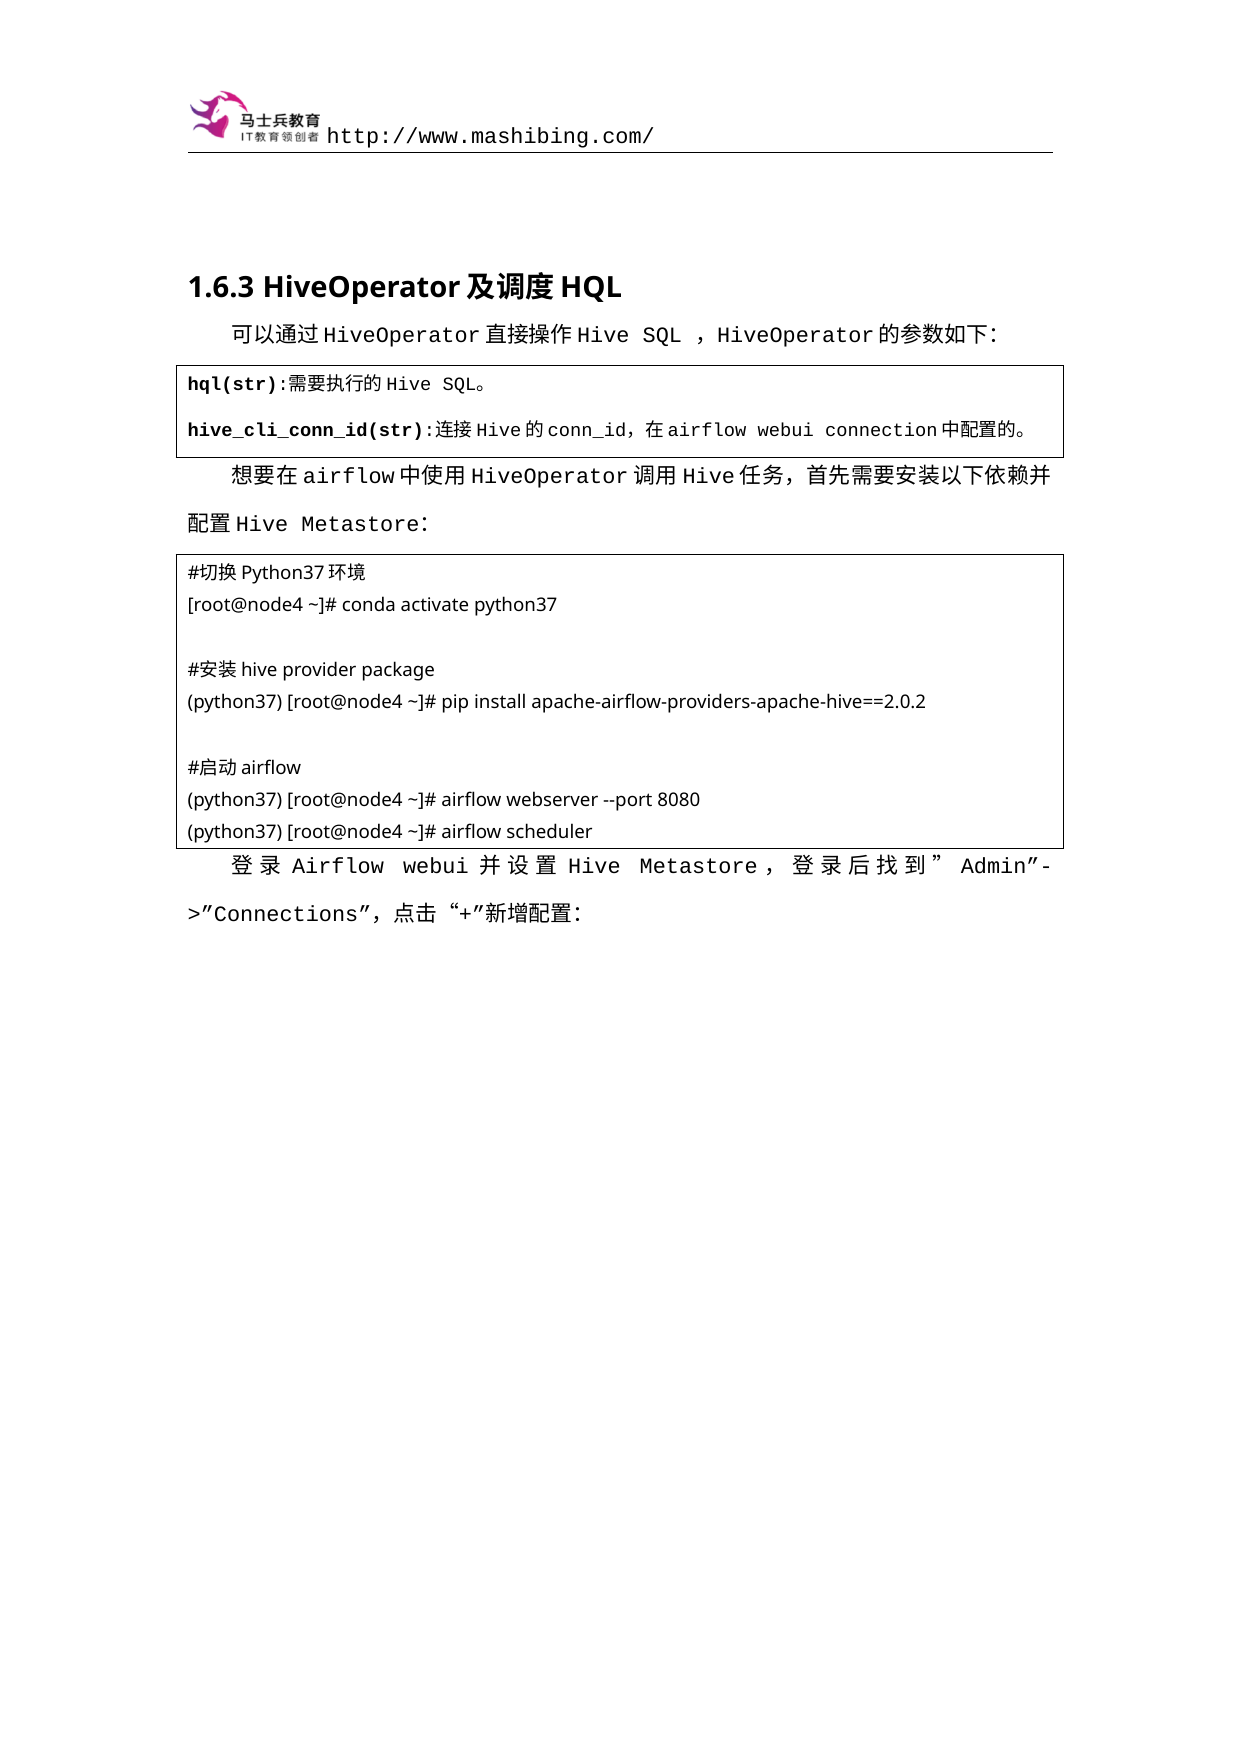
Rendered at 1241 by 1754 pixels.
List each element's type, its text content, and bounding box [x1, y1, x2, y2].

text 可以通过HiveOperator直接操作Hive SQL ，HiveOperator的参数如下： [187, 317, 1053, 349]
text 登录Airflow webui并设置Hive Metastore，登录后找到”Admin”->”Connections”，点击“+”新增配置： [187, 849, 1053, 928]
text 想要在airflow中使用HiveOperator调用Hive任务，首先需要安装以下依赖并配置Hive Metastore： [187, 458, 1053, 538]
table_header #切换Python37环境 [root@node4 ~]# conda activate python37 #安装hive provider package (python37) [root@node4 ~]# pip install apache-airflow-providers-apache-hive==2.0.2 #启动airflow (python37) [root@node4 ~]# airflow webserver --port 8080 (python37) [root@node4 ~]# airflow scheduler [177, 555, 1063, 847]
picture [187, 88, 327, 144]
subtitle HiveOperator及调度HQL [187, 252, 1053, 317]
table_header hql(str):需要执行的Hive SQL。 hive_cli_conn_id(str):连接Hive的conn_id，在airflow webui connection中配置的。 [177, 366, 1063, 457]
